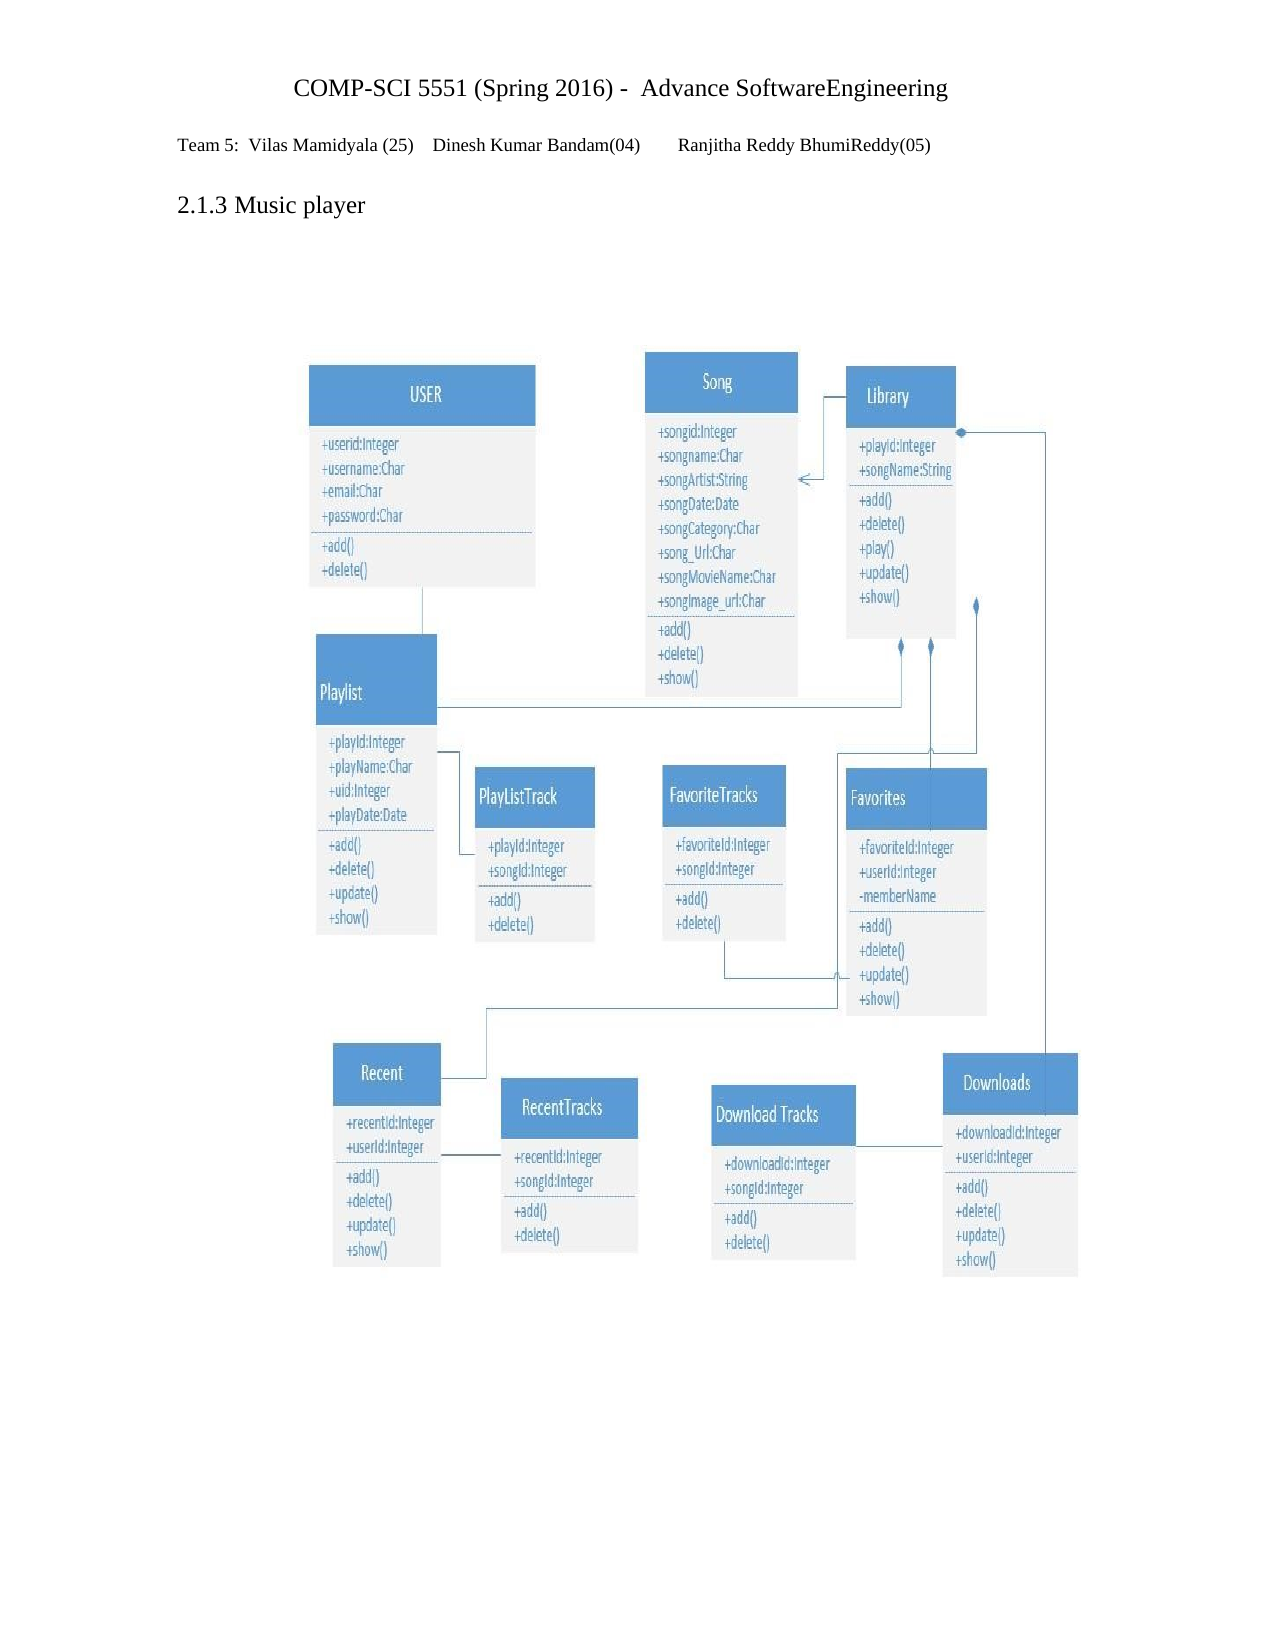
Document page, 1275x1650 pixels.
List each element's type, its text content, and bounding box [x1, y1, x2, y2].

text 2.1.3 Music player [177, 190, 1177, 218]
picture [282, 345, 1204, 1326]
